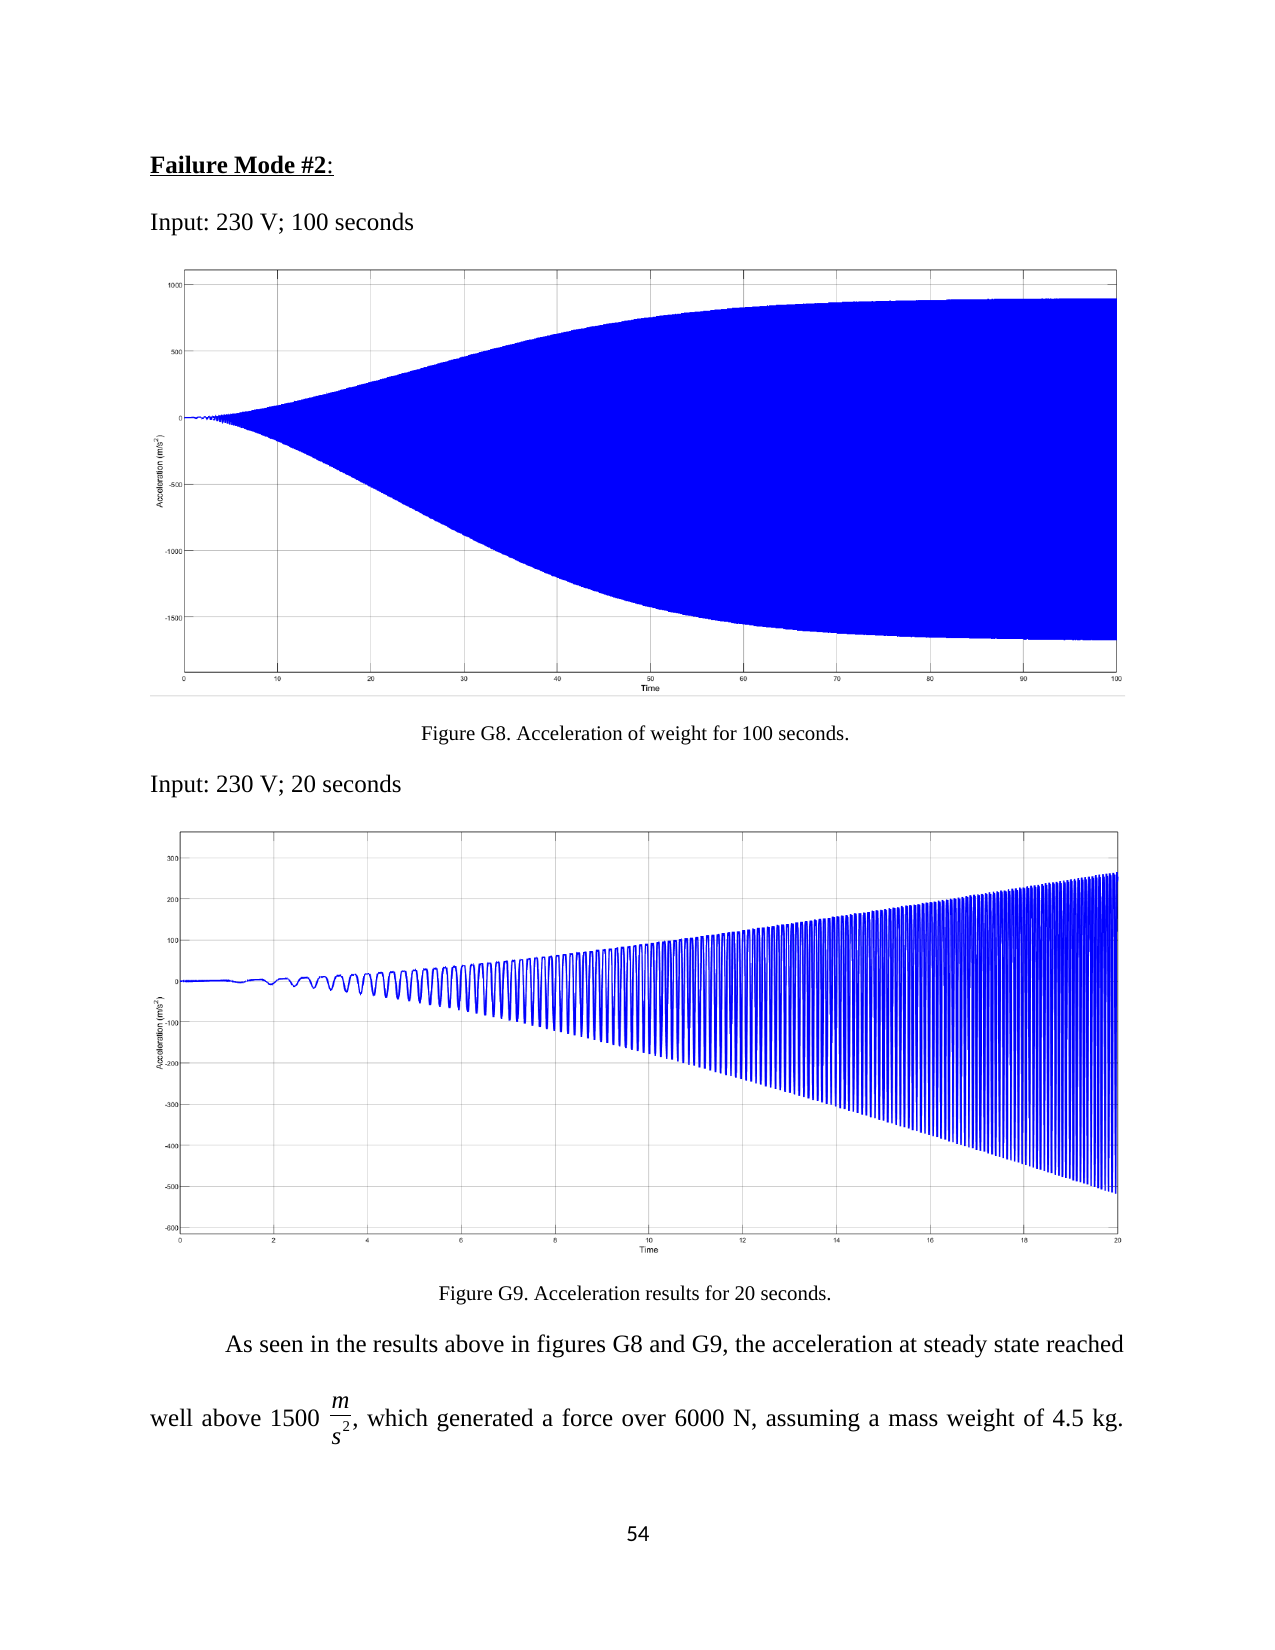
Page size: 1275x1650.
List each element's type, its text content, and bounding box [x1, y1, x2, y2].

text Failure Mode #2: [150, 150, 1125, 179]
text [150, 1329, 1125, 1449]
text Input: 230 V; 100 seconds [150, 207, 1125, 236]
text Figure G9. Acceleration results for 20 seconds. [150, 1257, 1125, 1305]
picture [150, 265, 1125, 697]
picture [150, 826, 1125, 1257]
text Figure G8. Acceleration of weight for 100 seconds. [150, 697, 1125, 745]
text Input: 230 V; 20 seconds [150, 769, 1125, 798]
